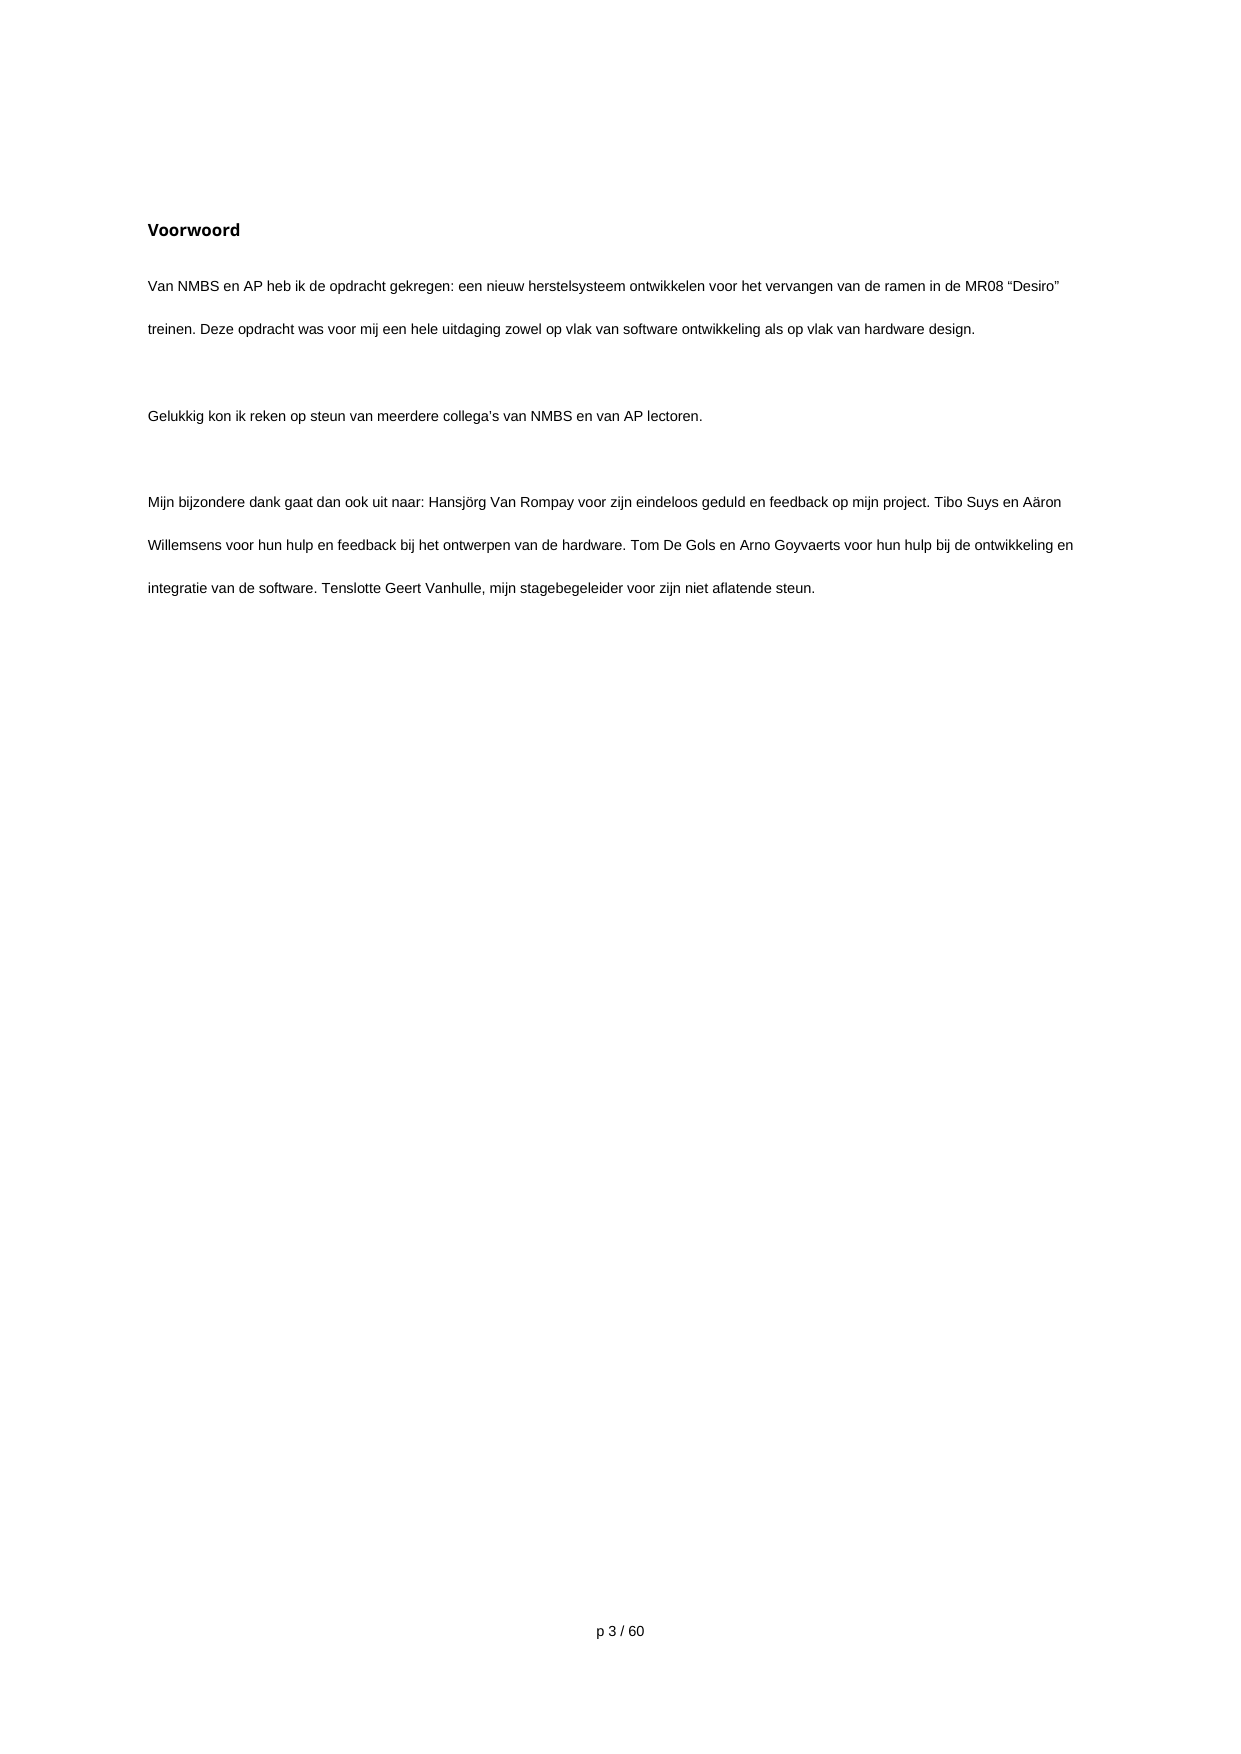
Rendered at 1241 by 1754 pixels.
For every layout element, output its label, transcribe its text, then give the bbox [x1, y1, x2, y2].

subtitle Voorwoord [148, 218, 1092, 258]
text Mijn bijzondere dank gaat dan ook uit naar: Hansjörg Van Rompay voor zijn eindeloos geduld en feedback op mijn project. Tibo Suys en Aäron Willemsens voor hun hulp en feedback bij het ontwerpen van de hardware. Tom De Gols en Arno Goyvaerts voor hun hulp bij de ontwikkeling en integratie van de software. Tenslotte Geert Vanhulle, mijn stagebegeleider voor zijn niet aflatende steun. [148, 494, 1092, 609]
text Gelukkig kon ik reken op steun van meerdere collega’s van NMBS en van AP lectoren. [148, 407, 1092, 436]
text Van NMBS en AP heb ik de opdracht gekregen: een nieuw herstelsysteem ontwikkelen voor het vervangen van de ramen in de MR08 “Desiro” treinen. Deze opdracht was voor mij een hele uitdaging zowel op vlak van software ontwikkeling als op vlak van hardware design. [148, 278, 1092, 350]
